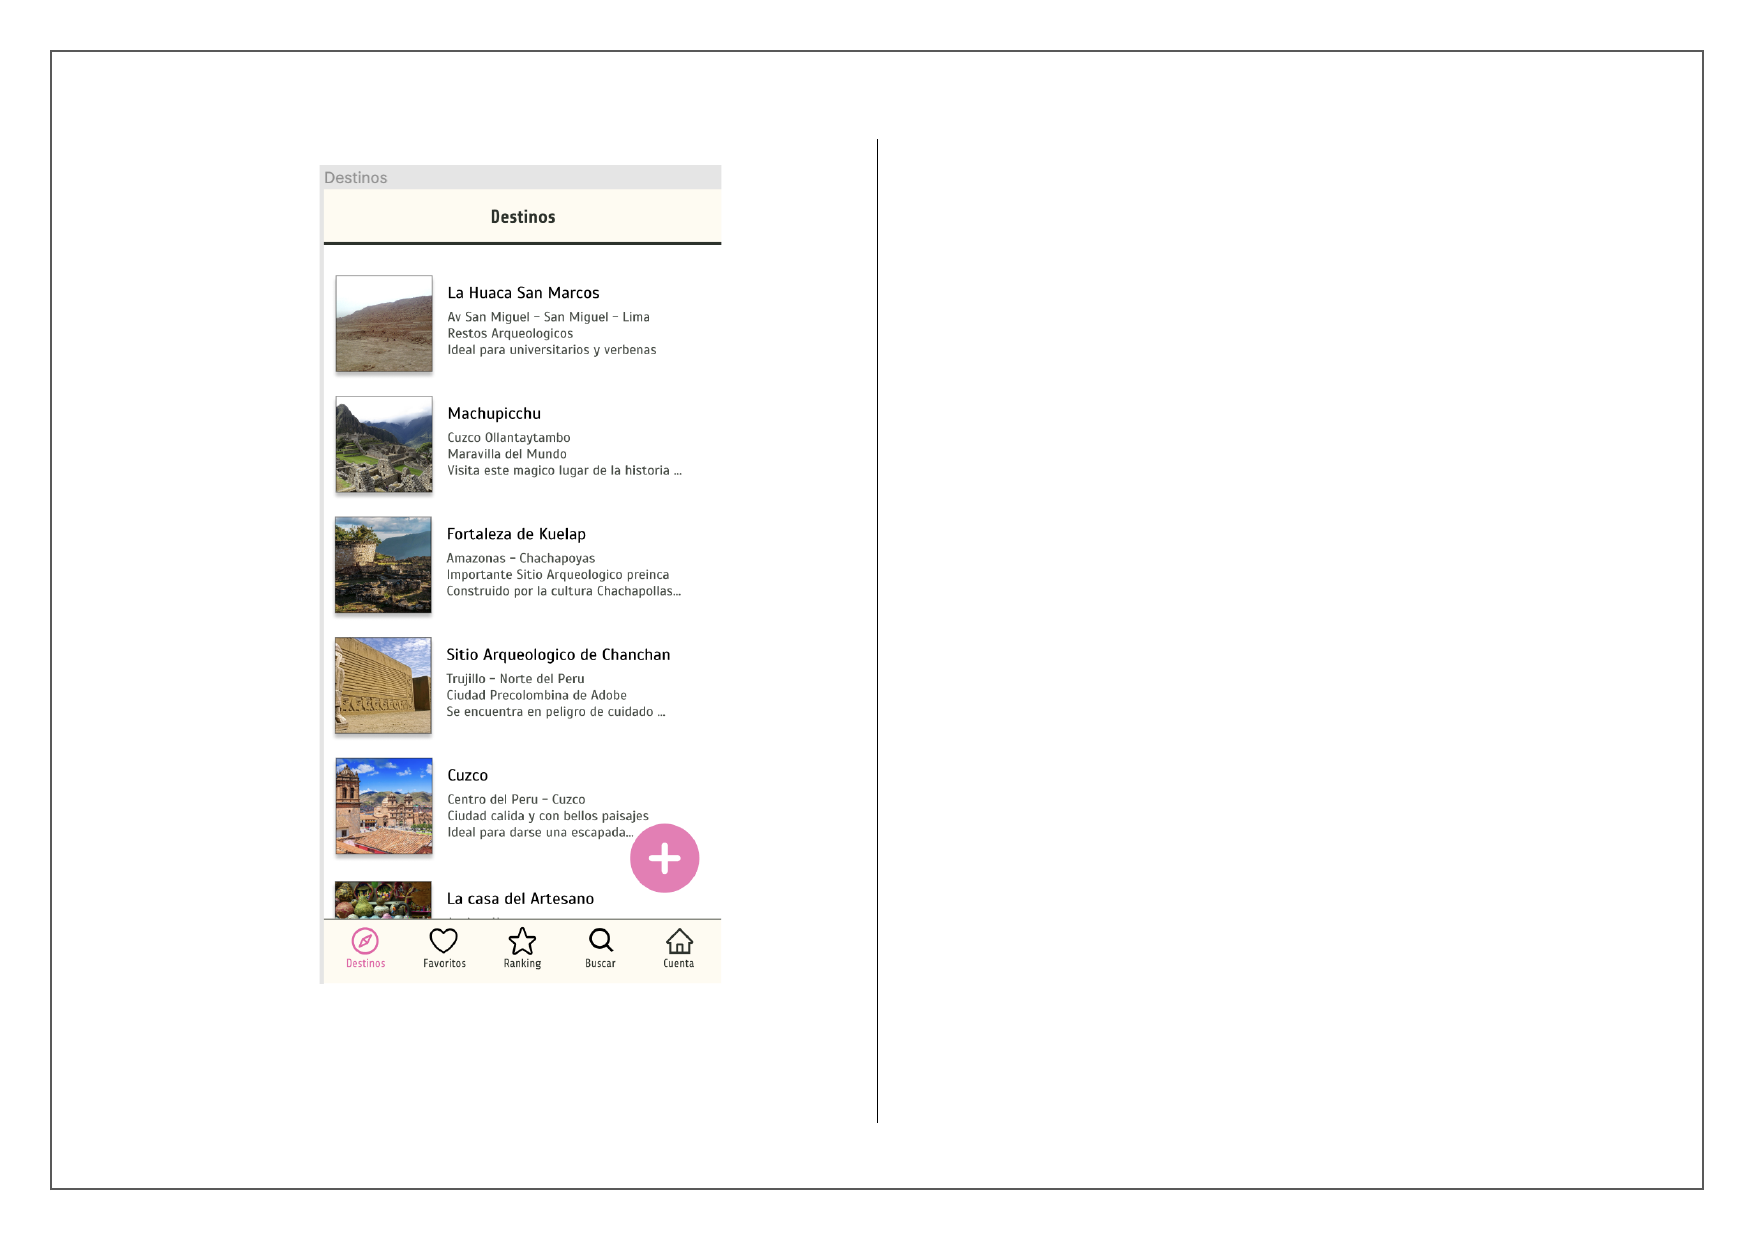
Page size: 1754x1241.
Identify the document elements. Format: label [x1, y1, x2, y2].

picture [319, 165, 722, 984]
